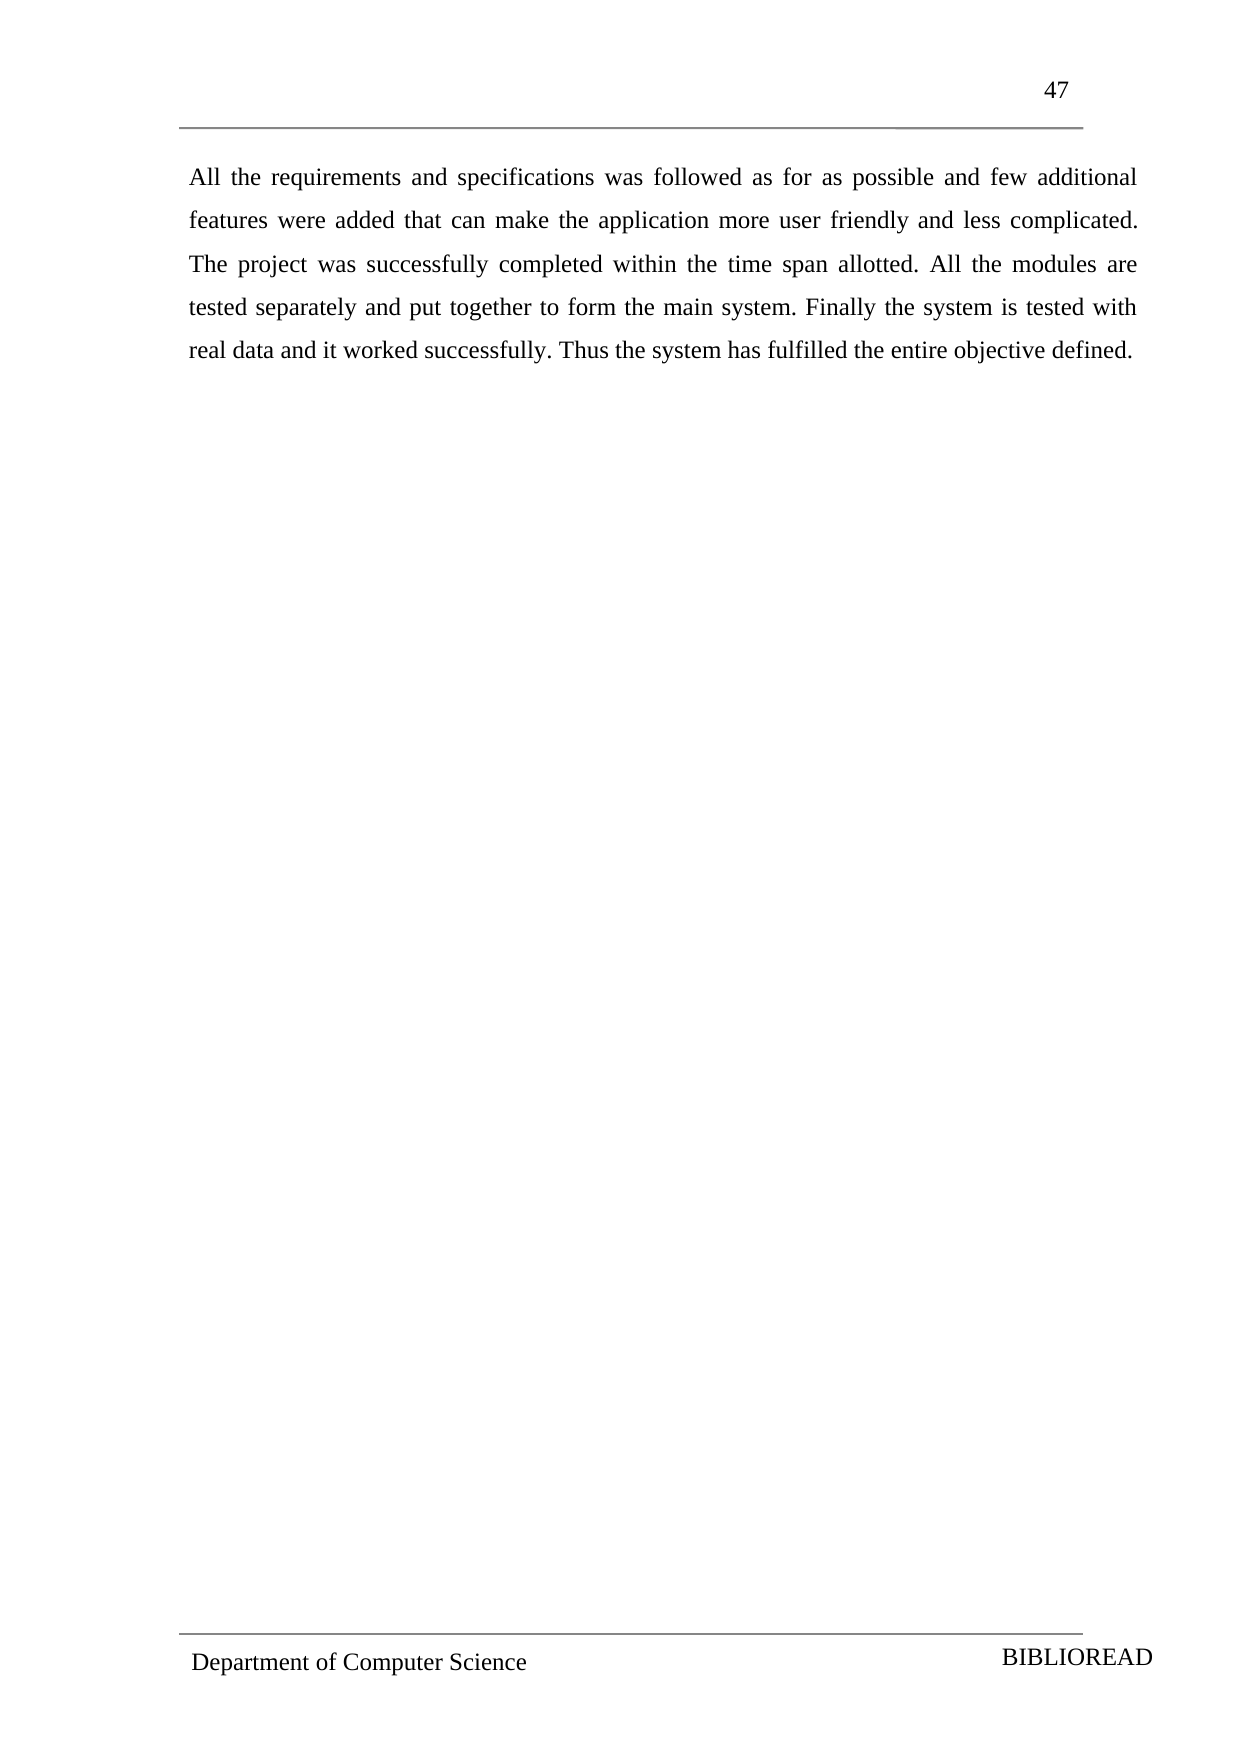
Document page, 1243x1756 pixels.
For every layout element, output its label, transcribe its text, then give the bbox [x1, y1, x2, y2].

text All the requirements and specifications was followed as for as possible and few additional features were added that can make the application more user friendly and less complicated. The project was successfully completed within the time span allotted. All the modules are tested separately and put together to form the main system. Finally the system is tested with real data and it worked successfully. Thus the system has fulfilled the entire objective defined. [189, 162, 1139, 364]
